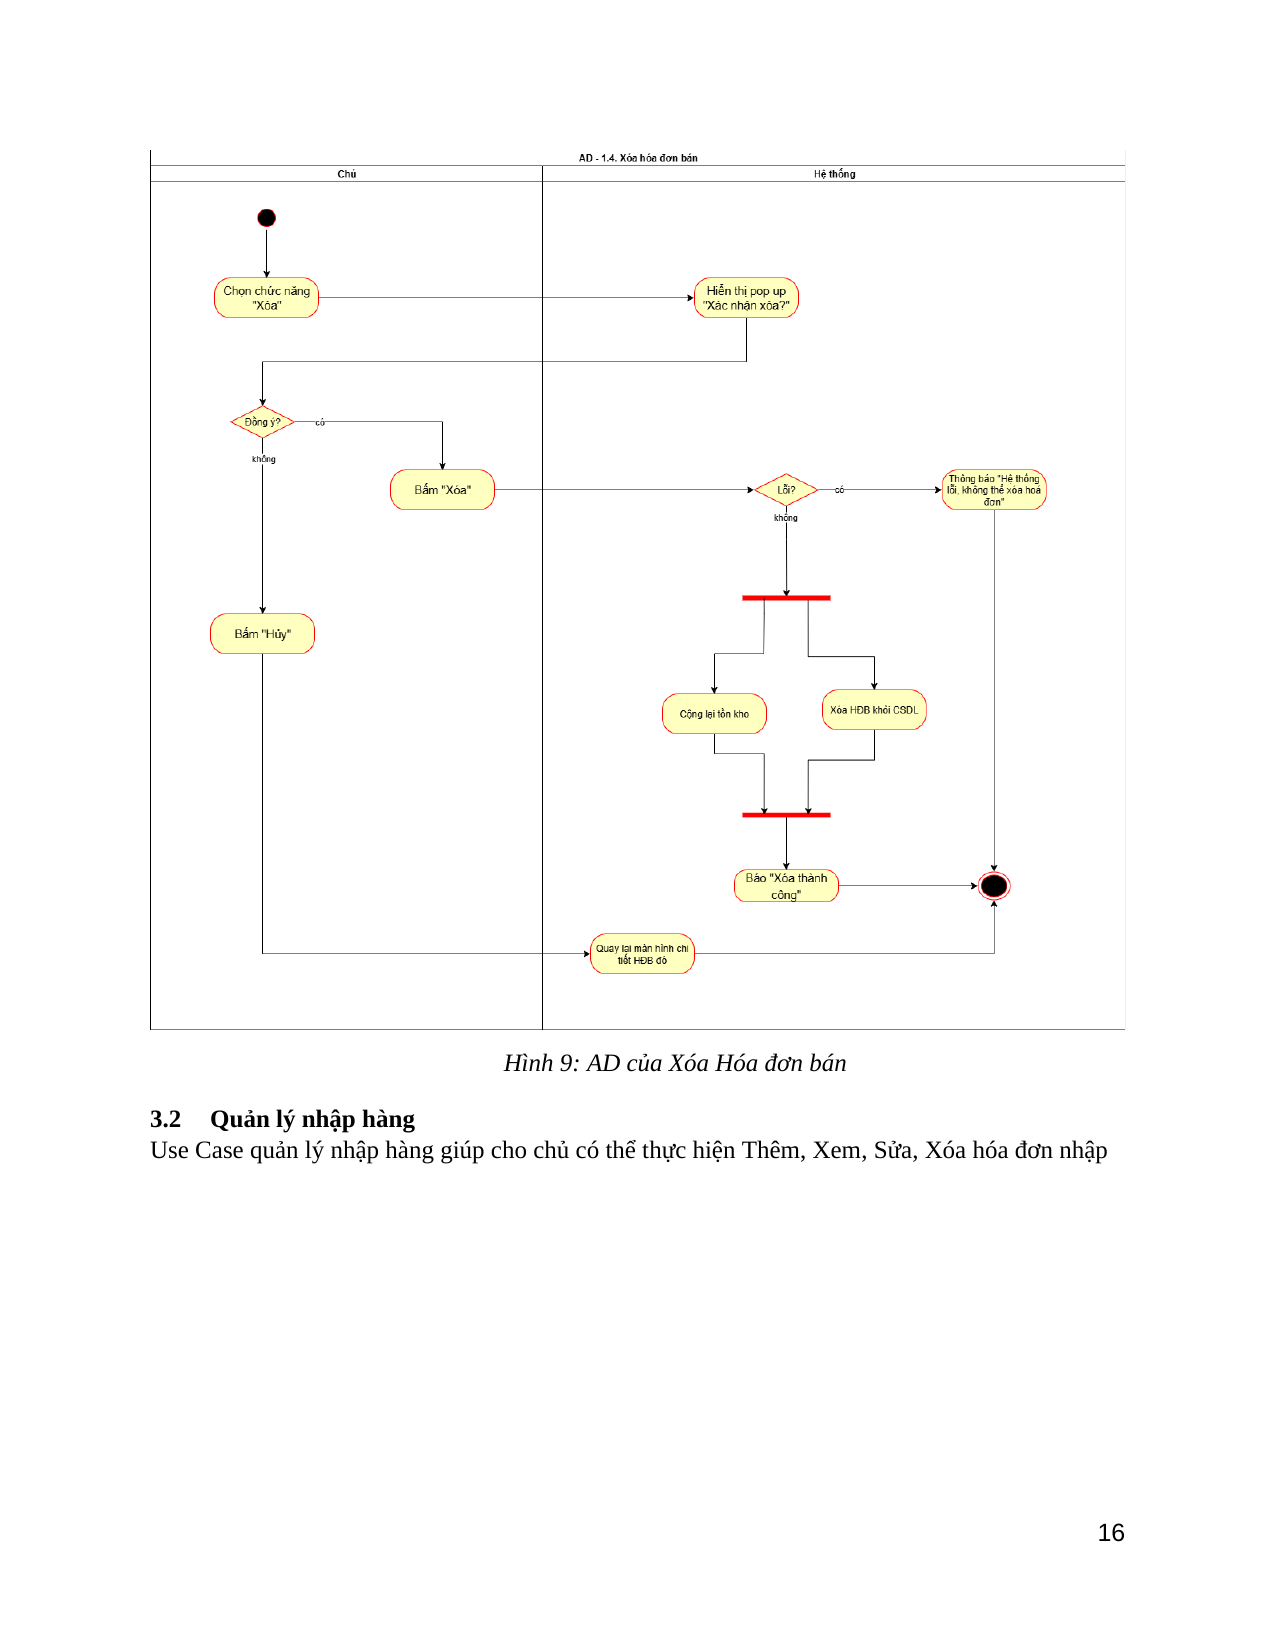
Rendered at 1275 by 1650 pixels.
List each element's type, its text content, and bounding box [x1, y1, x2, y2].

list Hình 9: AD của Xóa Hóa đơn bán [225, 1048, 1125, 1077]
subtitle Quản lý nhập hàng [150, 1104, 1125, 1133]
picture [150, 150, 1125, 1030]
text Use Case quản lý nhập hàng giúp cho chủ có thể thực hiện Thêm, Xem, Sửa, Xóa hóa đơn nhập [150, 1135, 1125, 1164]
